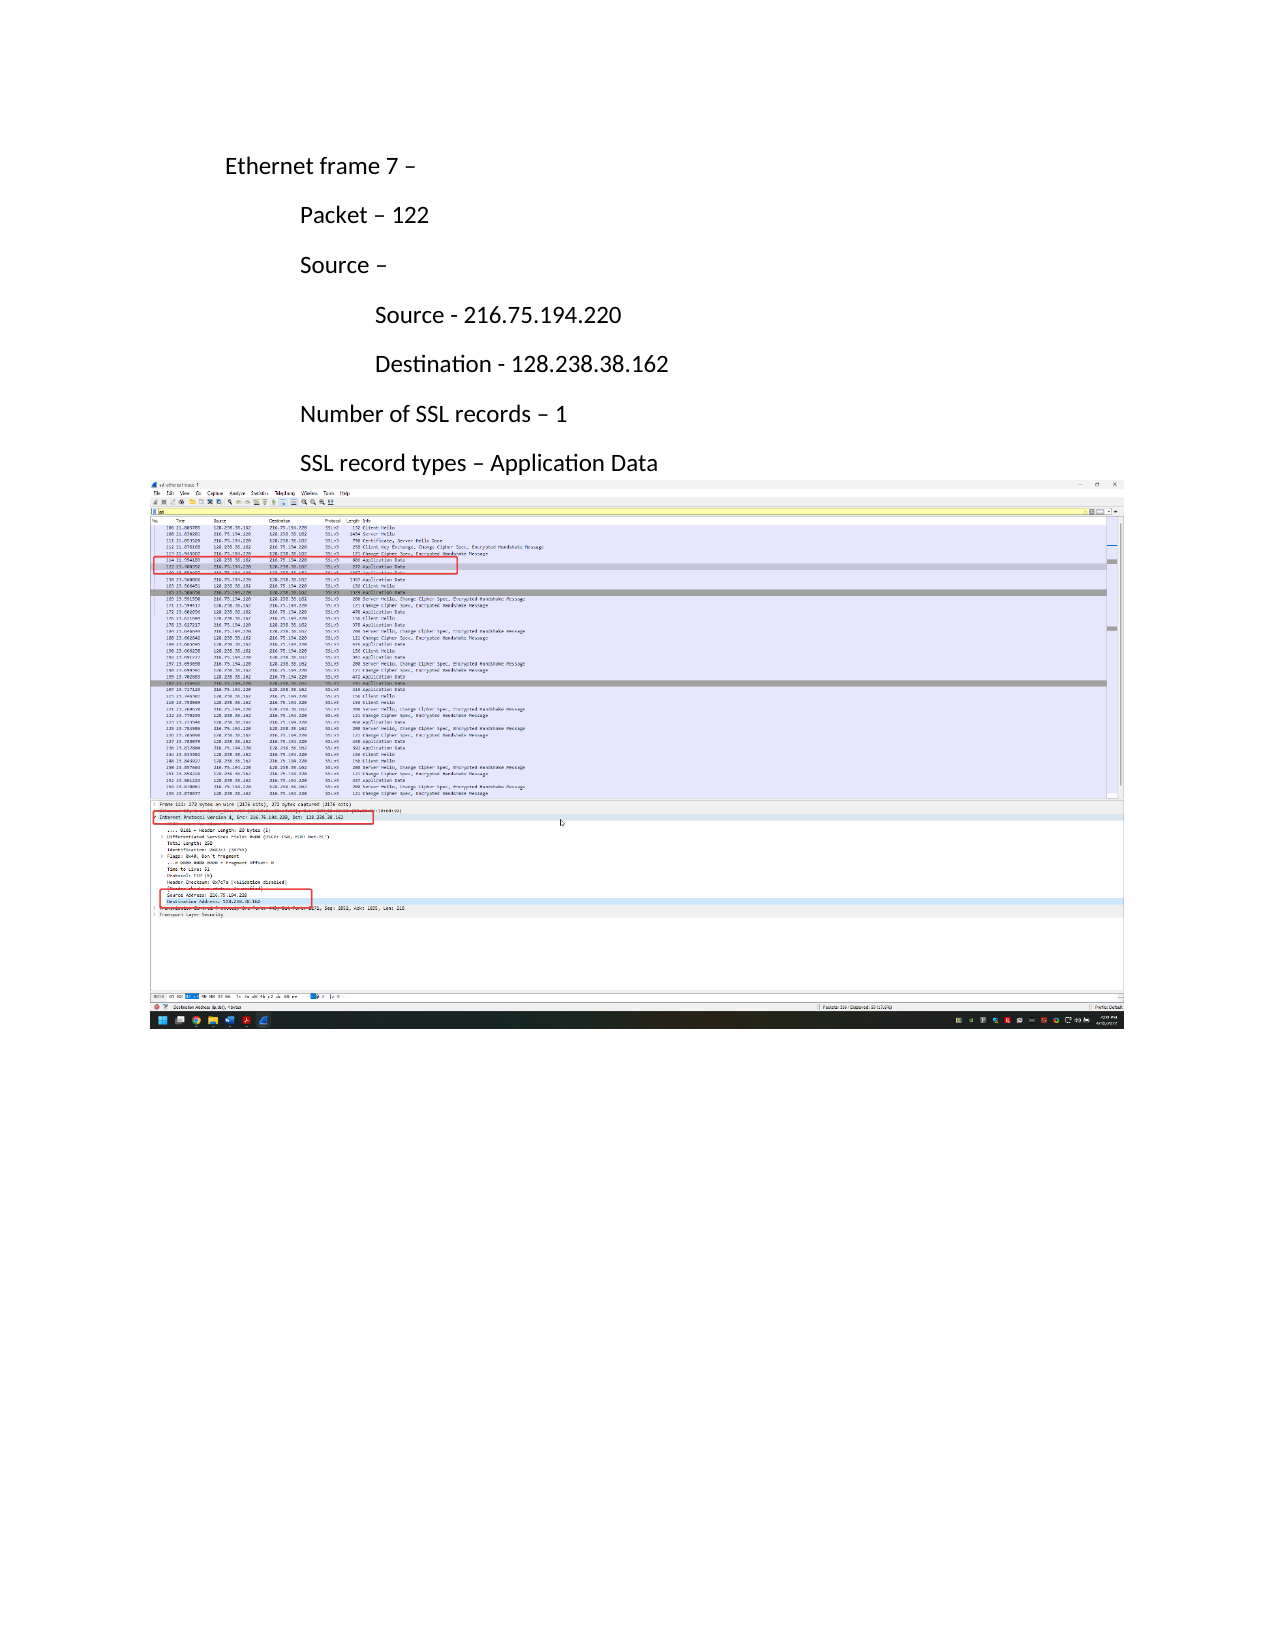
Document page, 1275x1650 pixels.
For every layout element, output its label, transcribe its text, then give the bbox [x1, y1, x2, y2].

text Source – [150, 249, 1125, 280]
picture [150, 480, 1124, 1029]
text Source - 216.75.194.220 [300, 299, 1125, 329]
text Packet – 122 [150, 199, 1125, 230]
text Number of SSL records – 1 [150, 398, 1125, 428]
text Destination - 128.238.38.162 [300, 348, 1125, 379]
text Ethernet frame 7 – [150, 150, 1125, 181]
